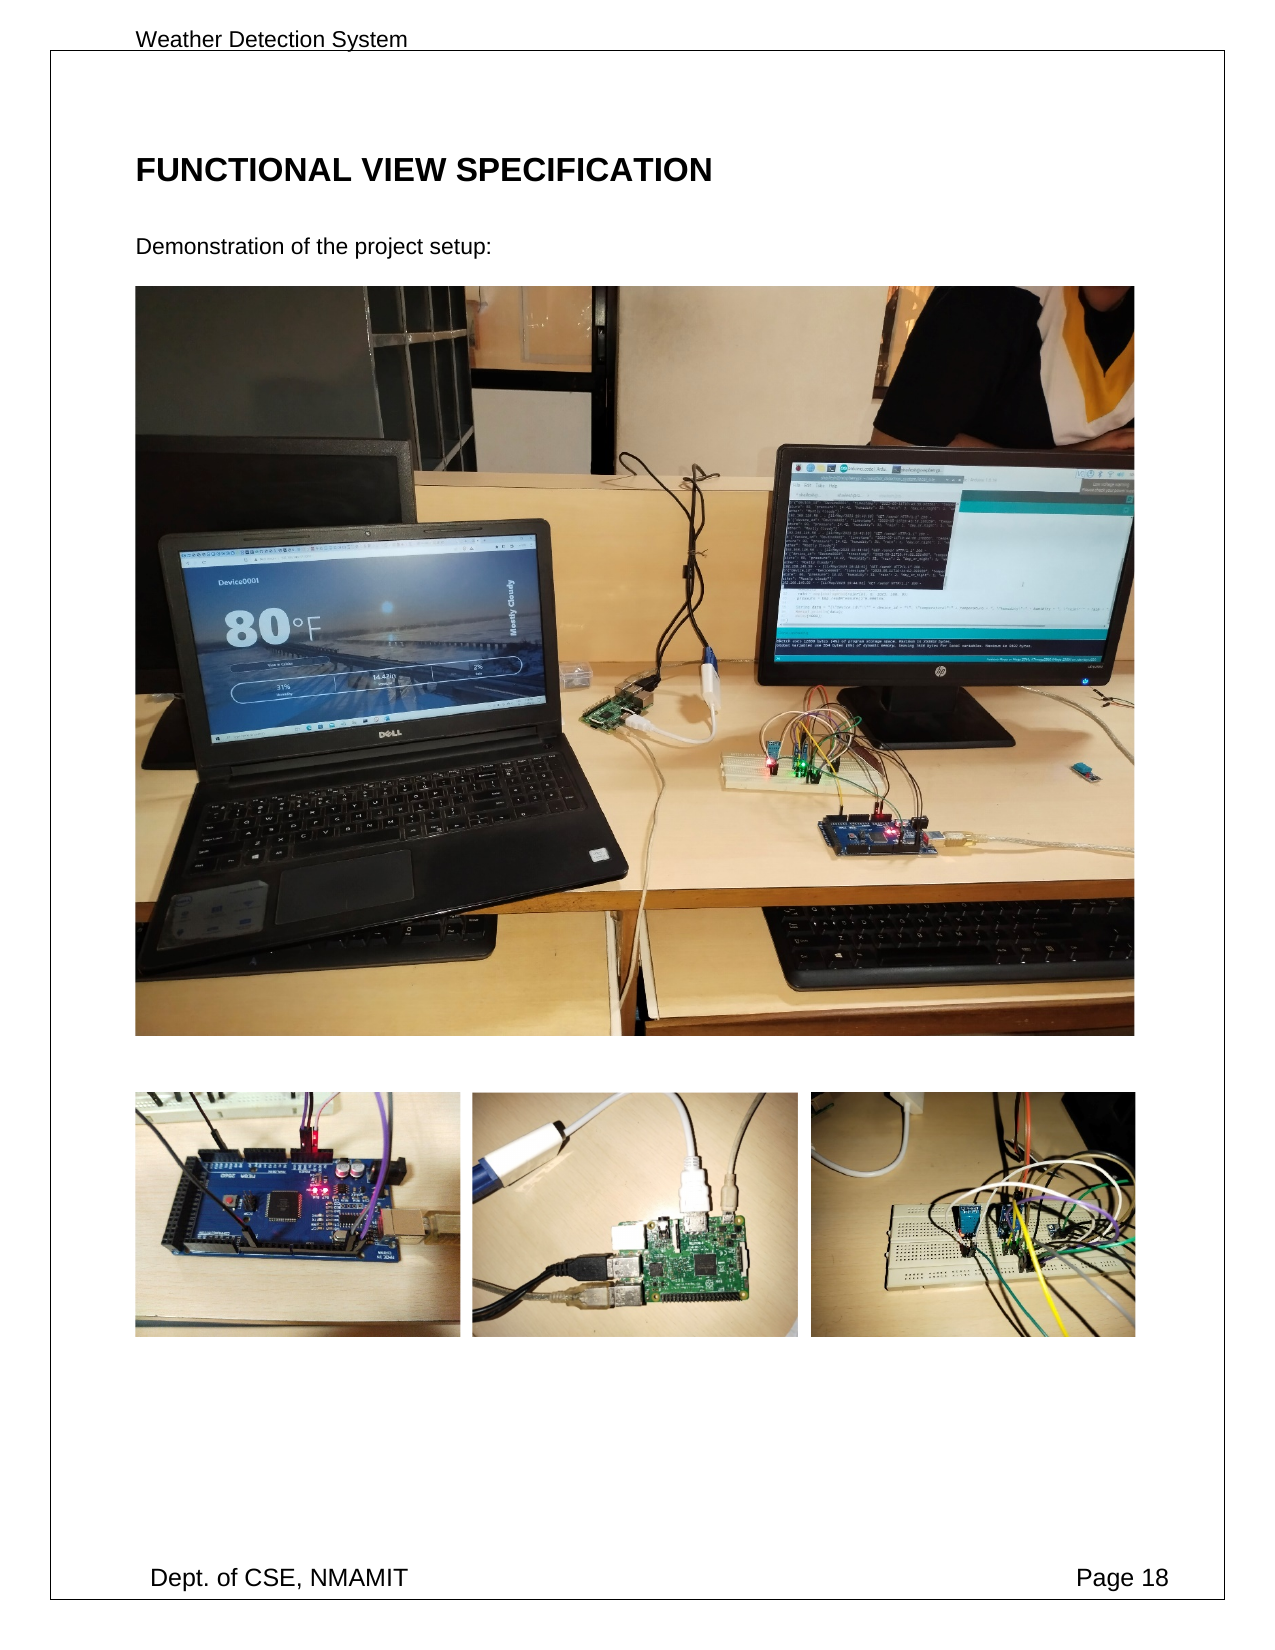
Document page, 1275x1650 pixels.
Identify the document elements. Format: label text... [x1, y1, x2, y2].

picture [135, 286, 1135, 1036]
picture [811, 1092, 1136, 1337]
picture [135, 1092, 461, 1337]
subtitle FUNCTIONAL VIEW SPECIFICATION [135, 150, 1183, 188]
text Demonstration of the project setup: [135, 233, 1183, 260]
picture [473, 1093, 797, 1337]
